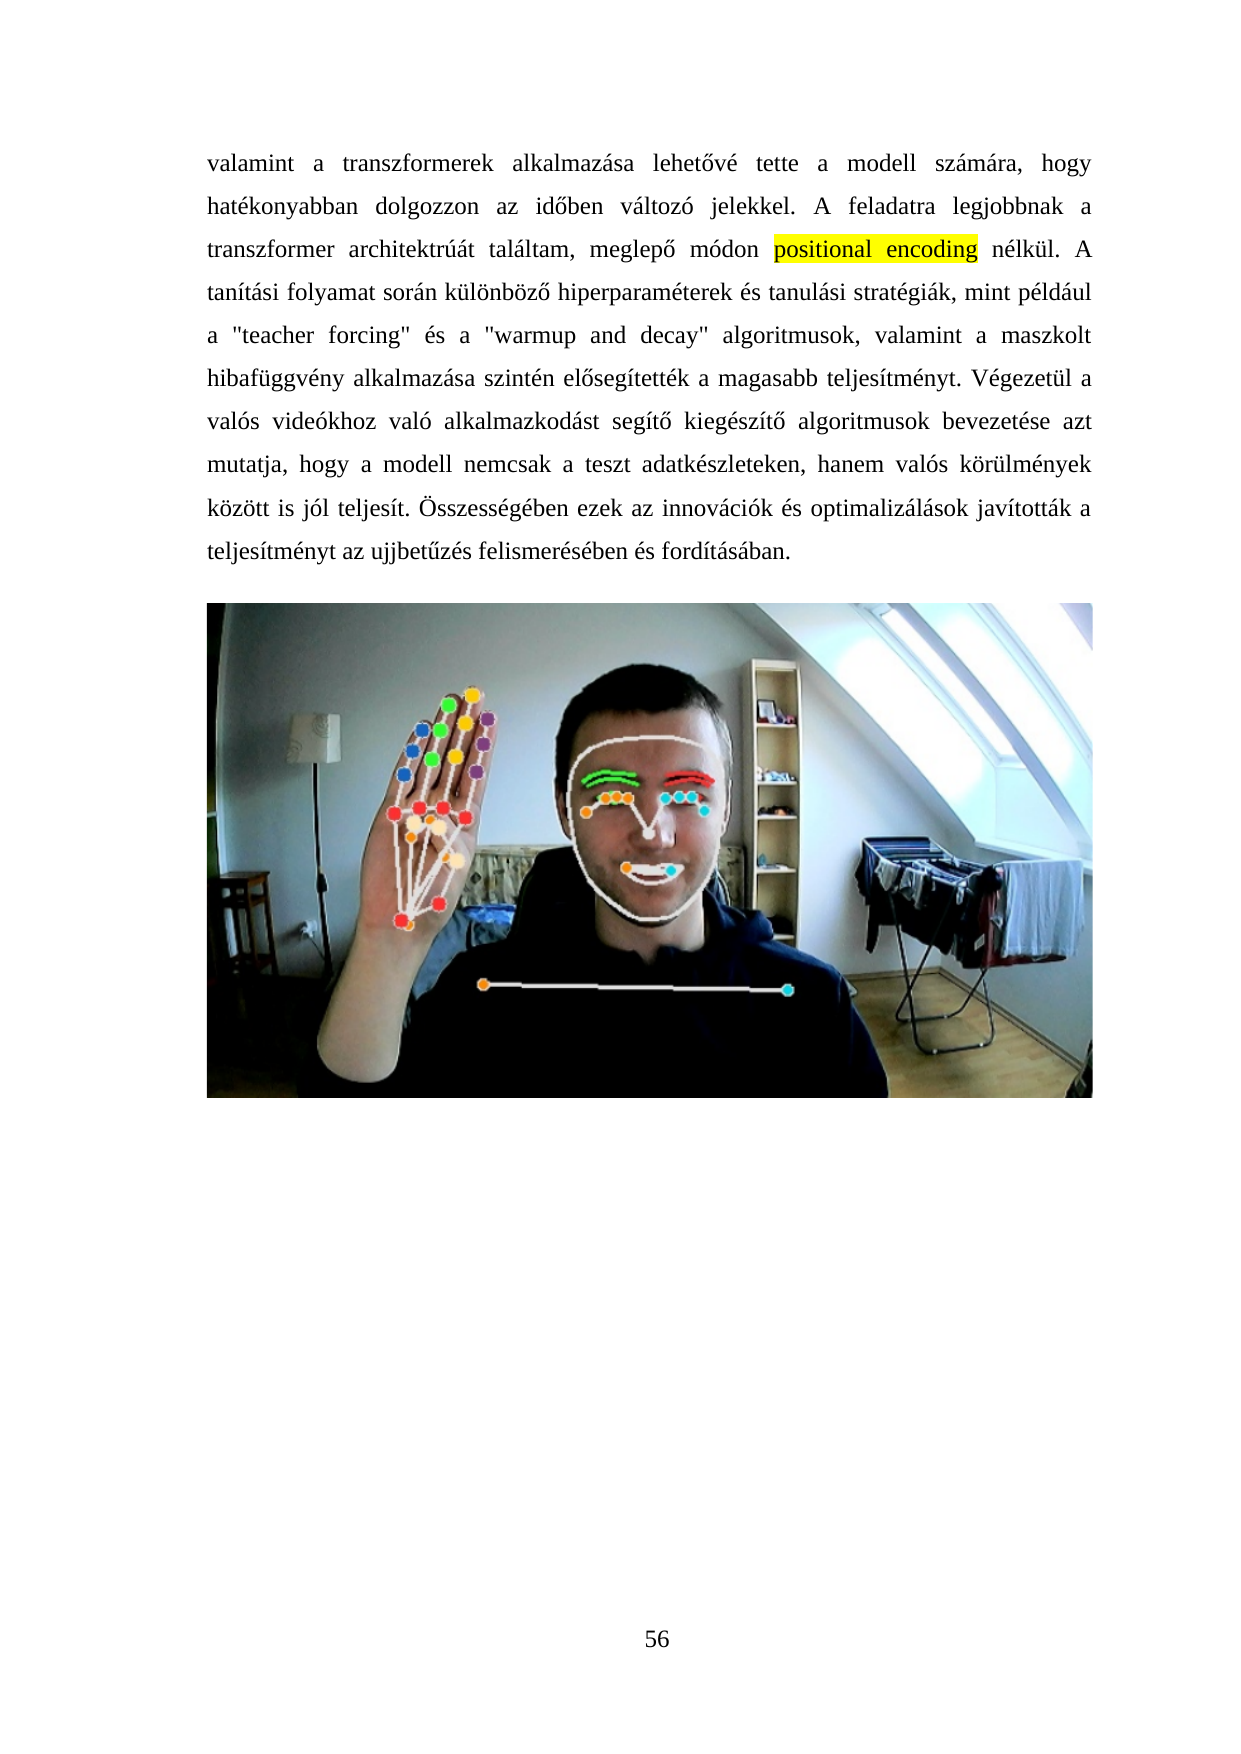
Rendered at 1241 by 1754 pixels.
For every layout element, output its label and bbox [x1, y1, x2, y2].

text [207, 148, 1092, 564]
picture [206, 603, 1093, 1098]
